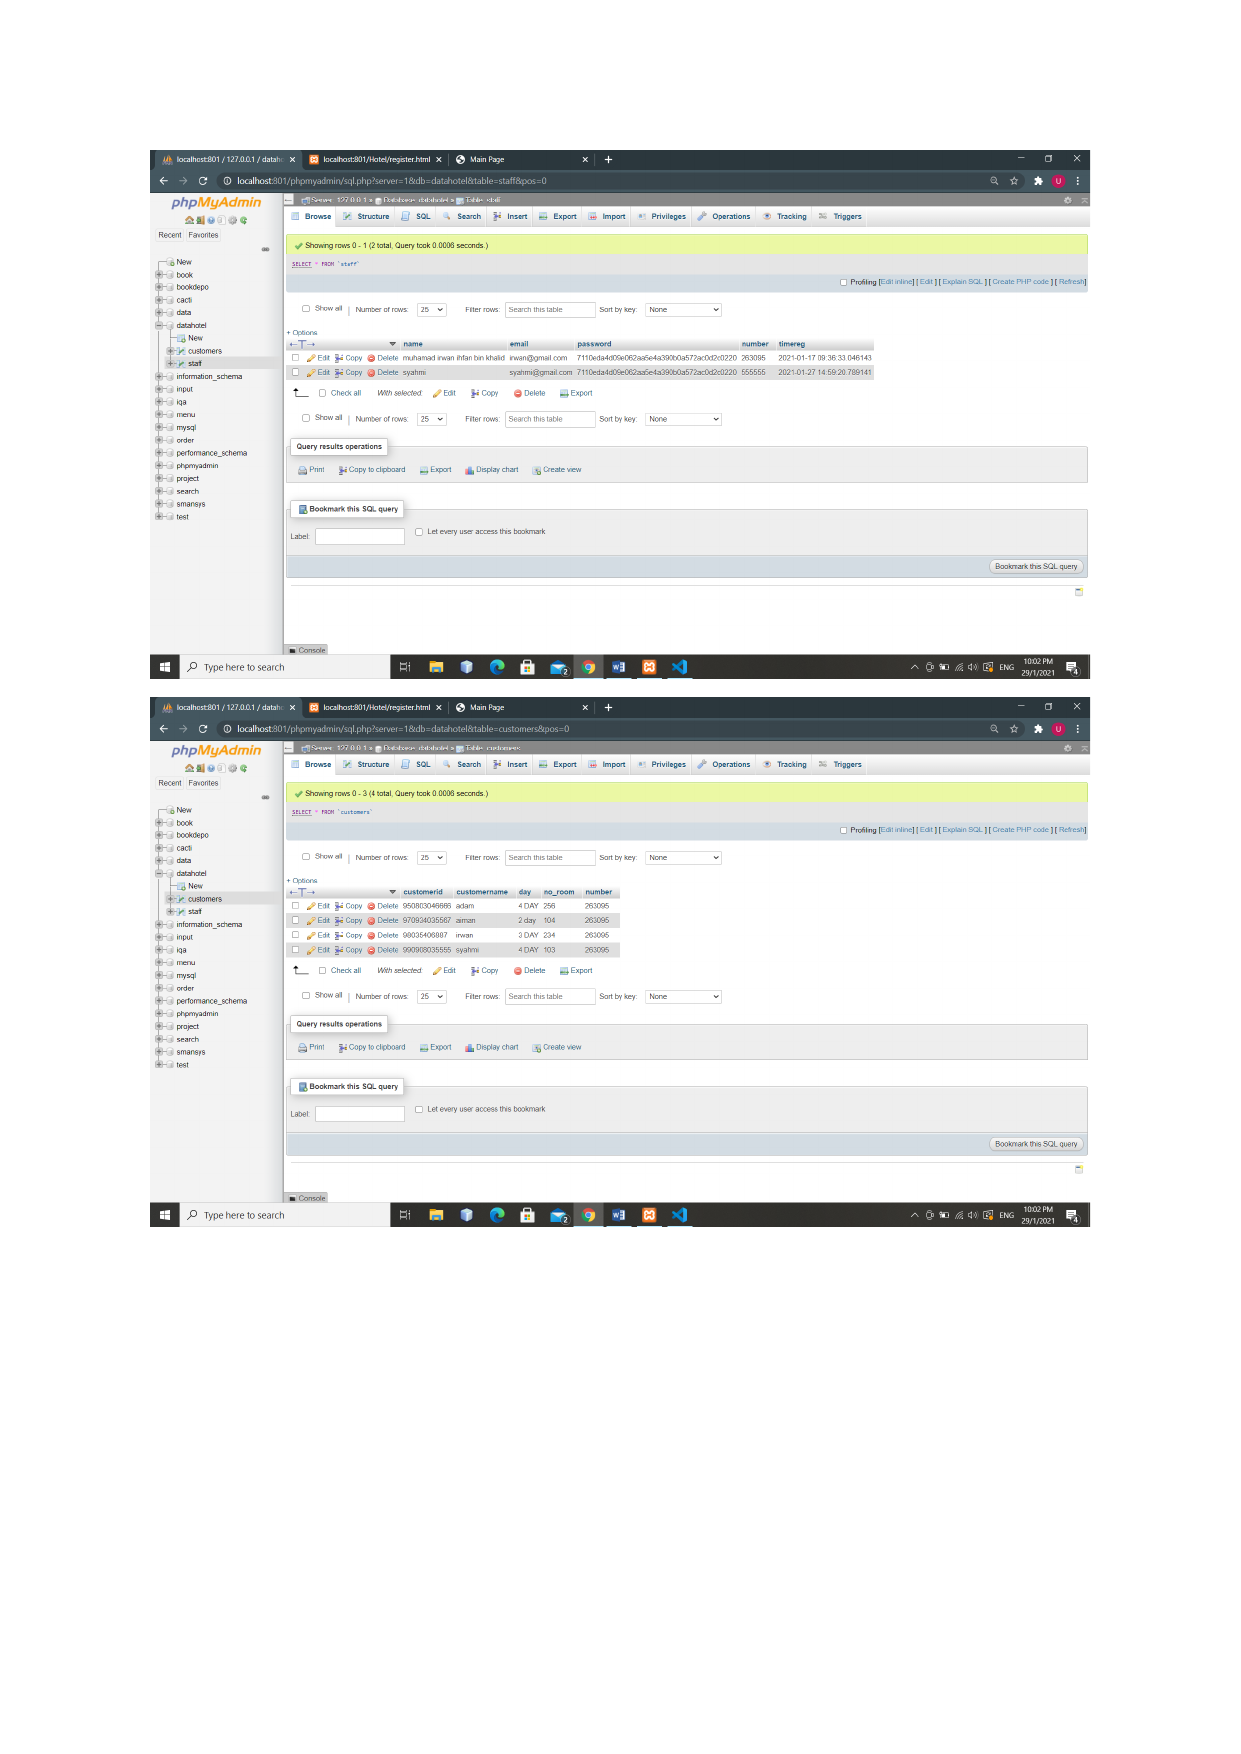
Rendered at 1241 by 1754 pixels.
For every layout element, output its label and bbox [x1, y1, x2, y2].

picture [150, 150, 1091, 679]
picture [150, 697, 1091, 1227]
